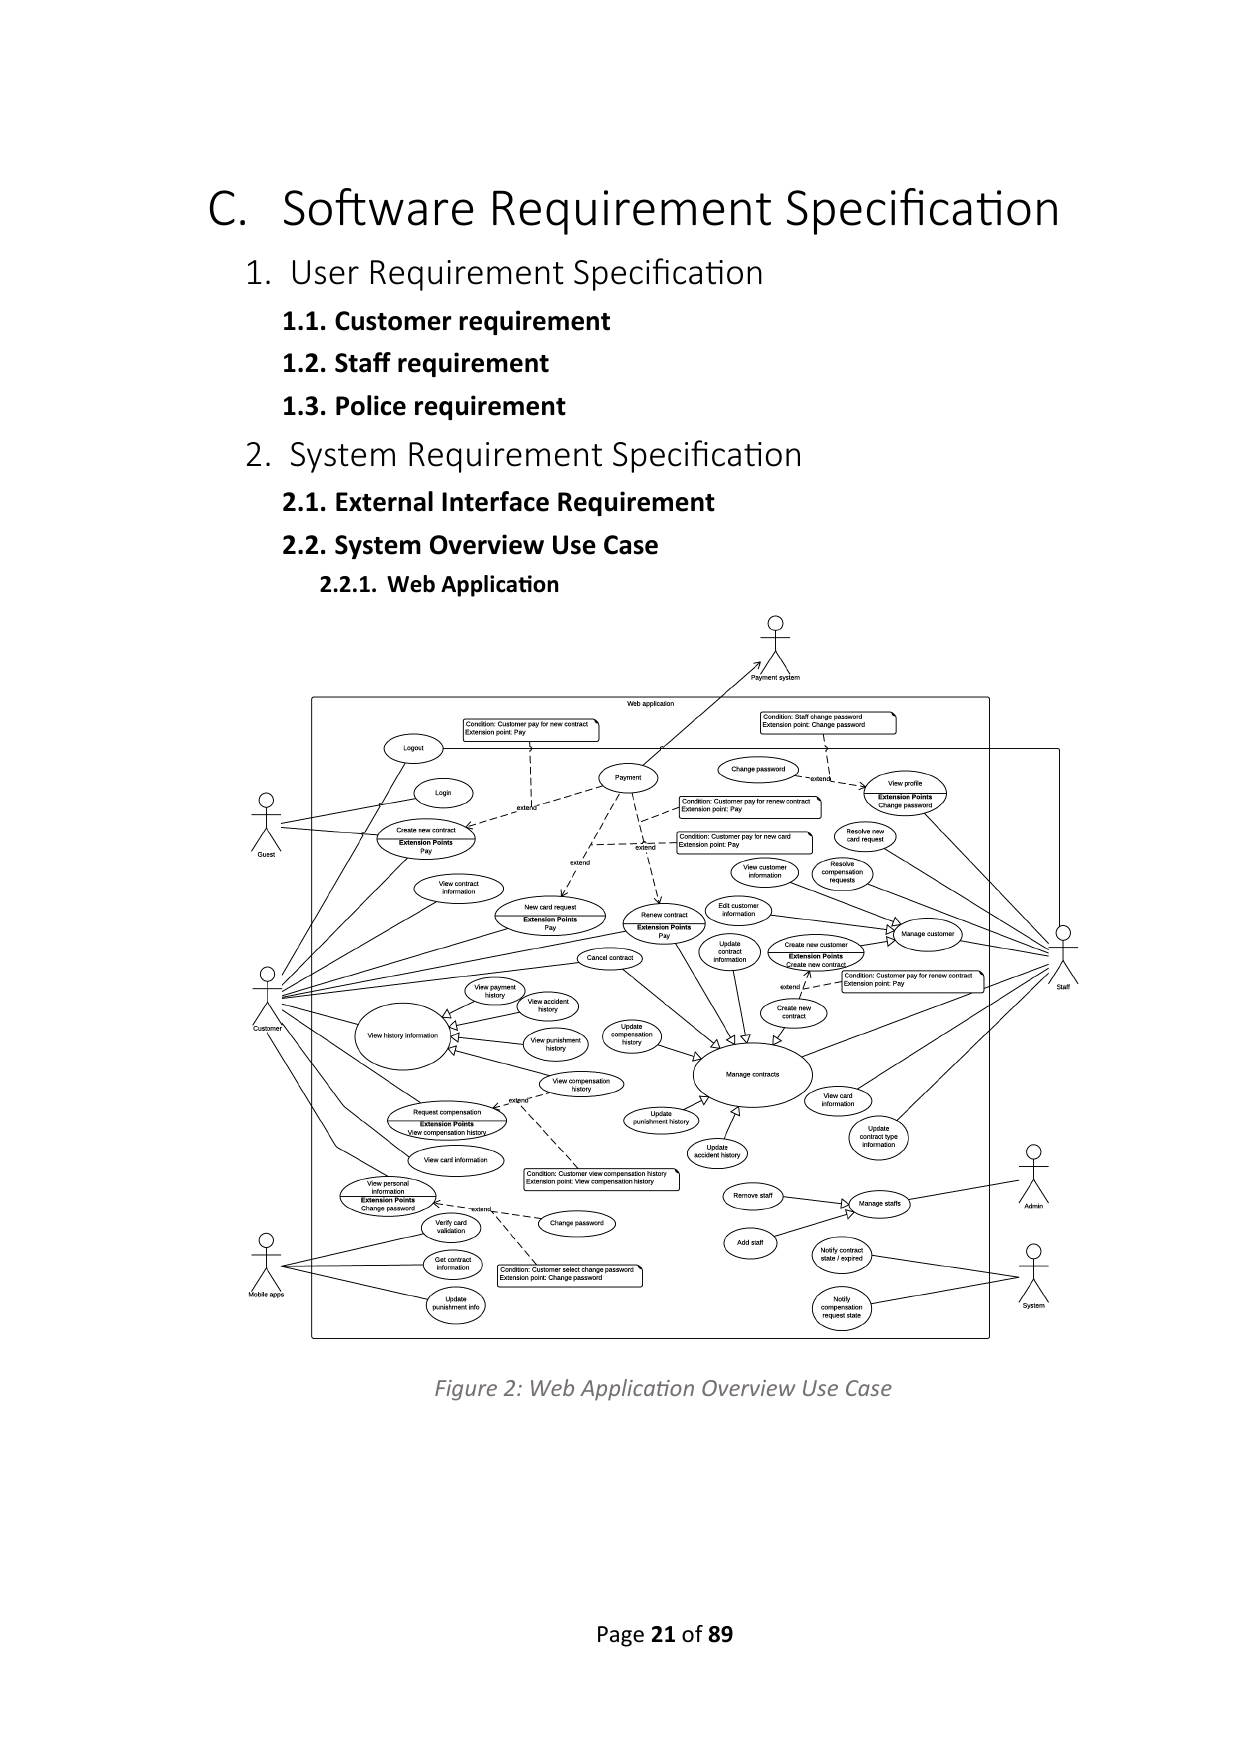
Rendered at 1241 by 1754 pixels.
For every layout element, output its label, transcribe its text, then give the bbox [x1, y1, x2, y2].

subtitle User Requirement Specification [244, 248, 1122, 294]
subtitle System Overview Use Case [282, 526, 1122, 562]
subtitle Police requirement [282, 387, 1122, 423]
subtitle Staff requirement [282, 344, 1122, 380]
picture [207, 601, 1122, 1353]
subtitle Customer requirement [282, 302, 1122, 337]
subtitle External Interface Requirement [282, 483, 1122, 519]
subtitle Web Application [319, 568, 1122, 599]
subtitle Software Requirement Specification [207, 173, 1122, 239]
subtitle System Requirement Specification [244, 430, 1122, 476]
